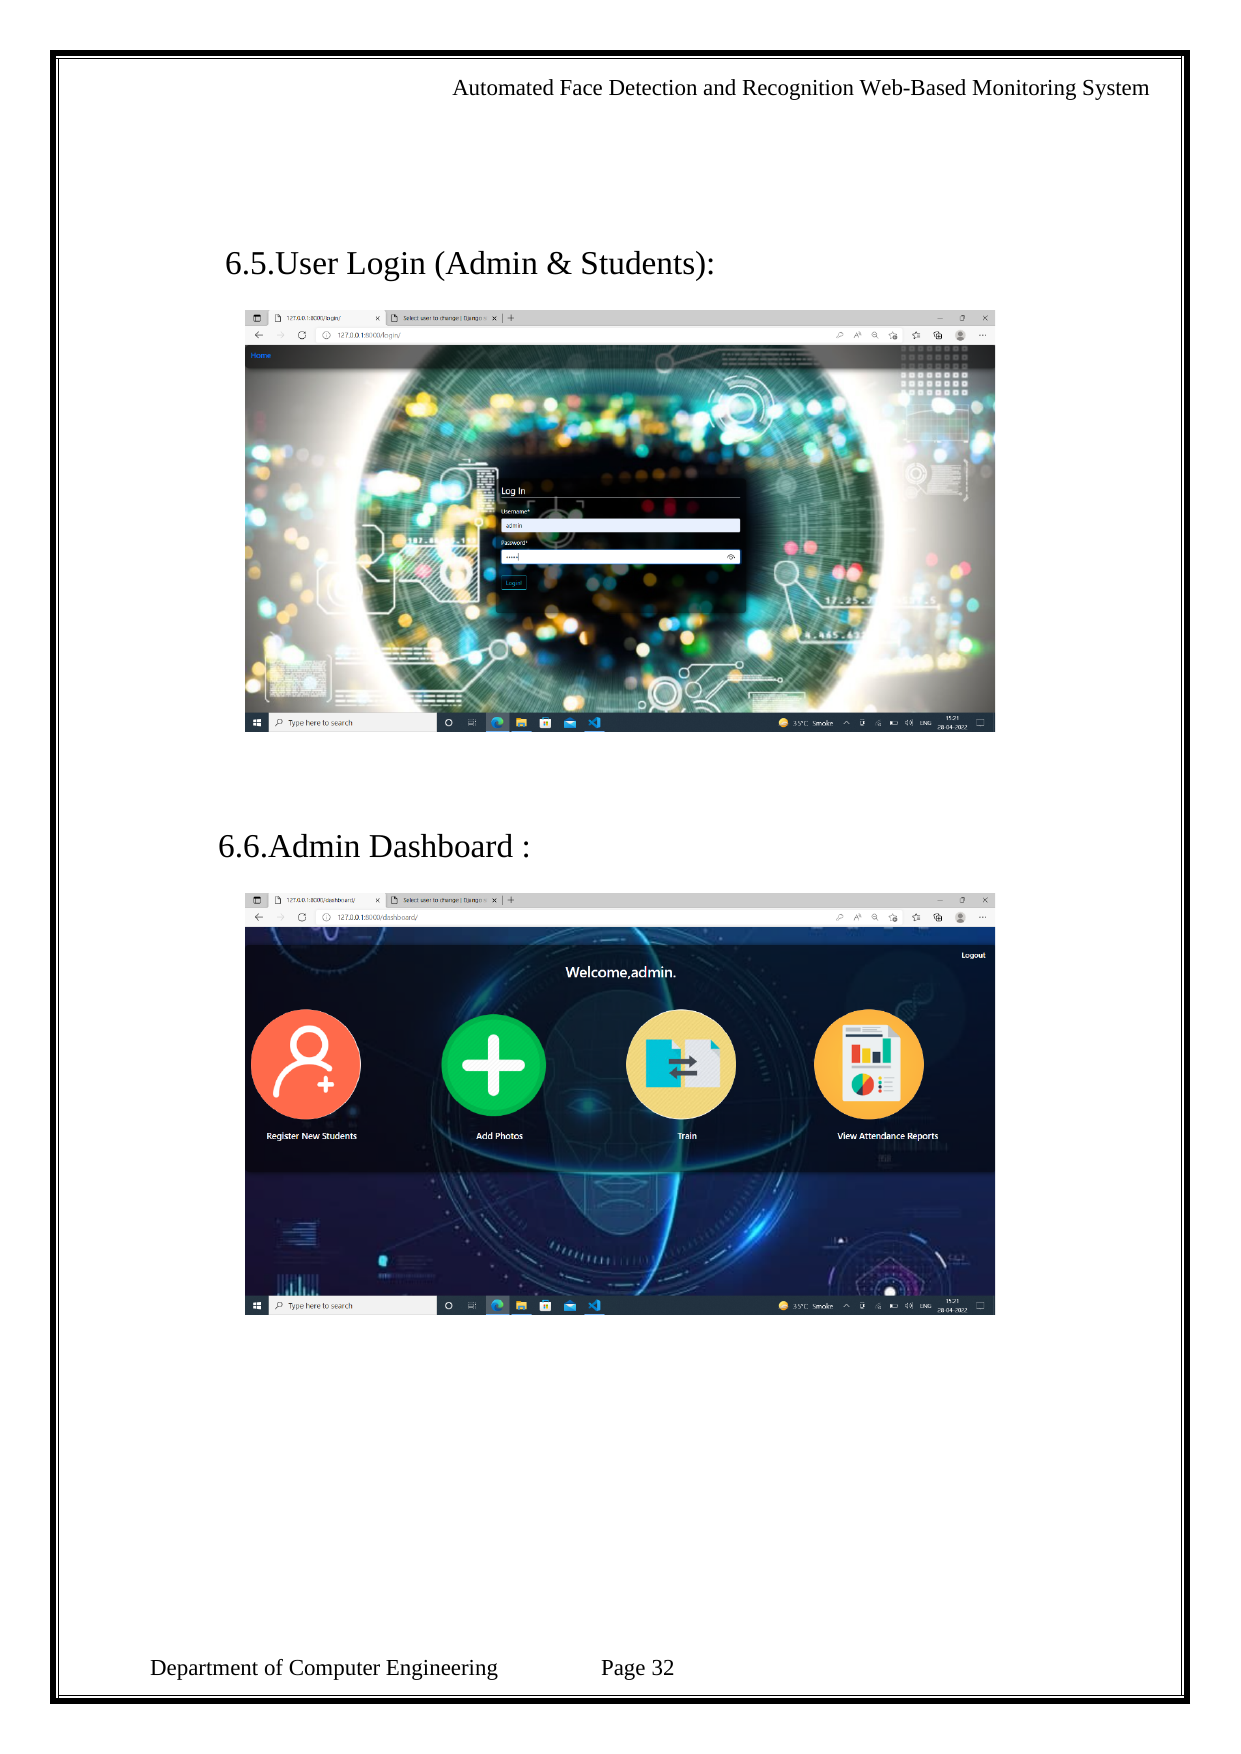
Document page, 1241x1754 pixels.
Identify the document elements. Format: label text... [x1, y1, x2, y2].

picture [245, 893, 995, 1315]
subtitle 6.5.User Login (Admin & Students): [150, 244, 1090, 282]
picture [245, 310, 995, 732]
subtitle 6.6.Admin Dashboard : [218, 827, 1090, 865]
